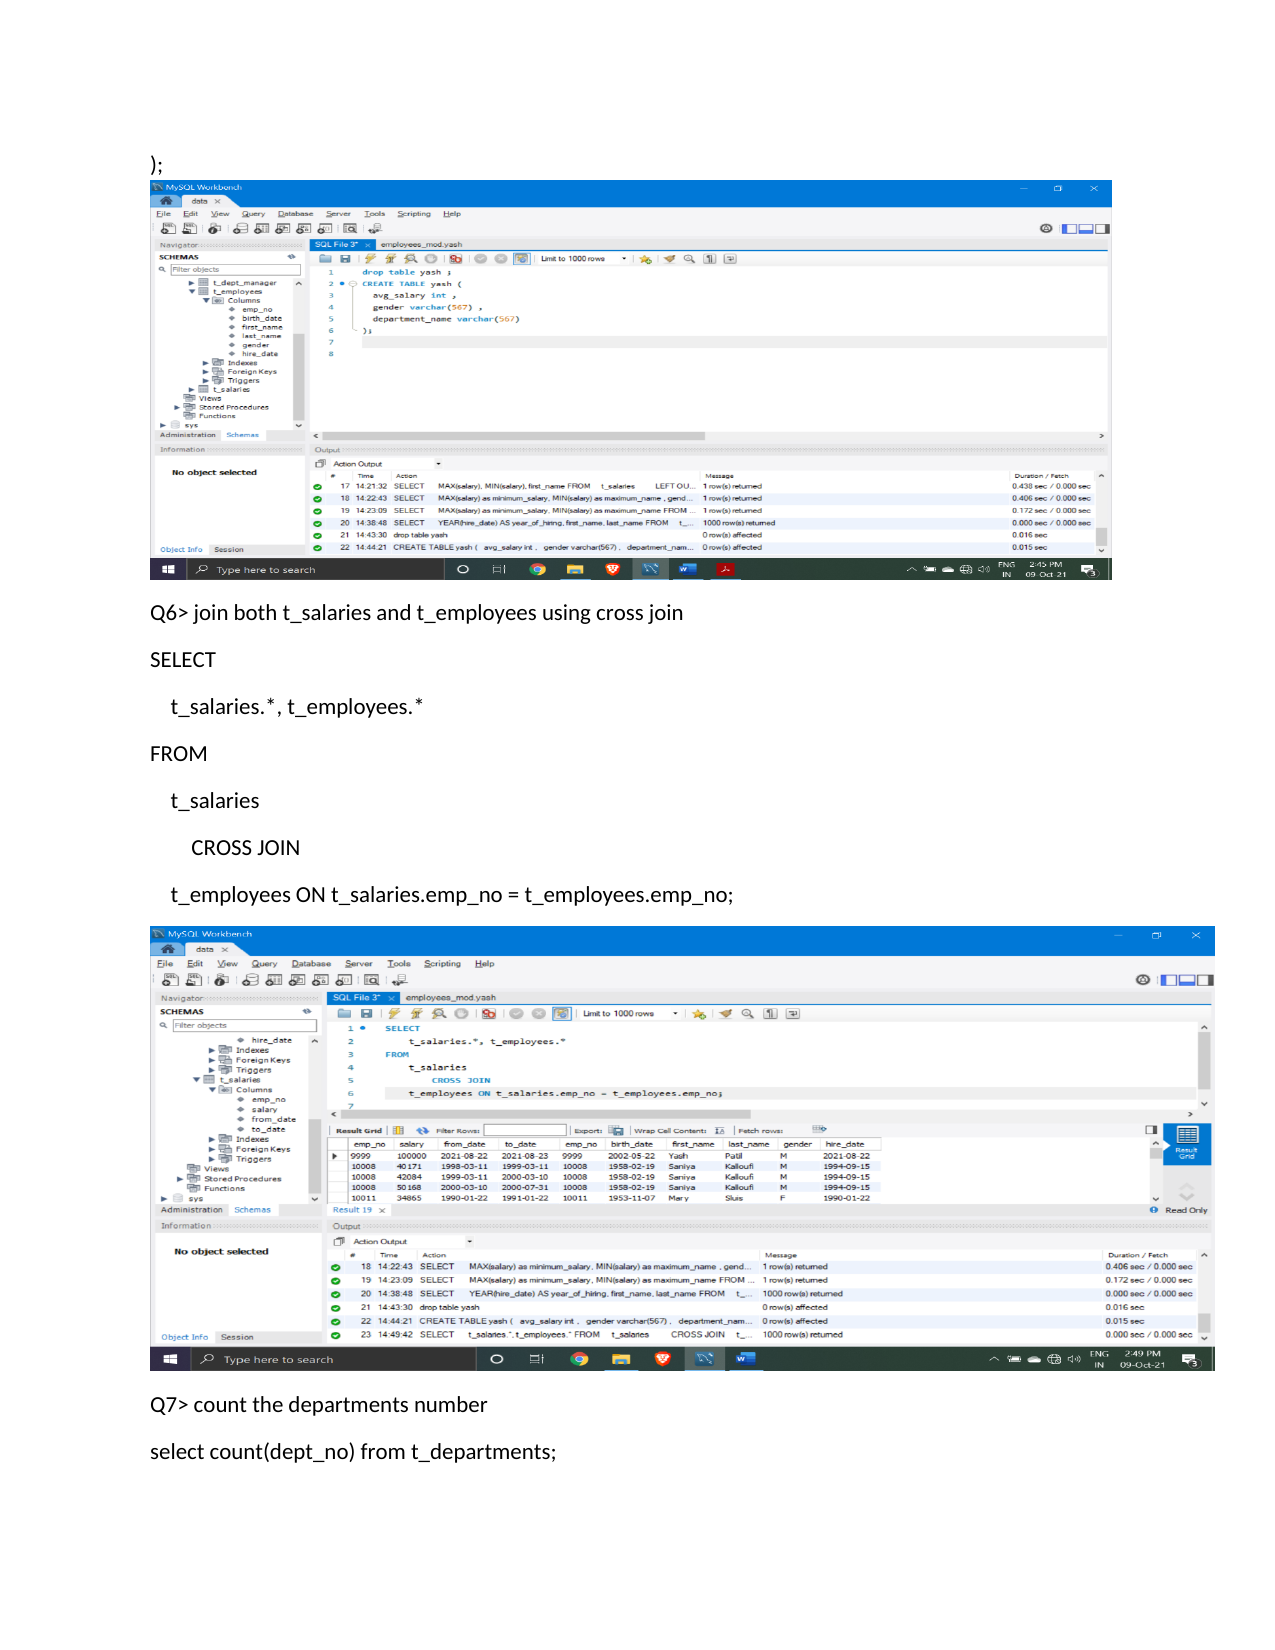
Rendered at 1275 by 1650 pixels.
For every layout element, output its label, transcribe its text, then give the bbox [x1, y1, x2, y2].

text t_employees ON t_salaries.emp_no = t_employees.emp_no; [150, 880, 1125, 908]
text FROM [150, 739, 1125, 767]
picture [150, 180, 1112, 580]
text t_salaries.*, t_employees.* [150, 692, 1125, 720]
text t_salaries [150, 786, 1125, 814]
text SELECT [150, 645, 1125, 673]
picture [150, 926, 1215, 1371]
text select count(dept_no) from t_departments; [150, 1437, 1125, 1465]
text Q7> count the departments number [150, 1390, 1125, 1418]
text Q6> join both t_salaries and t_employees using cross join [150, 598, 1125, 626]
text CROSS JOIN [150, 833, 1125, 861]
